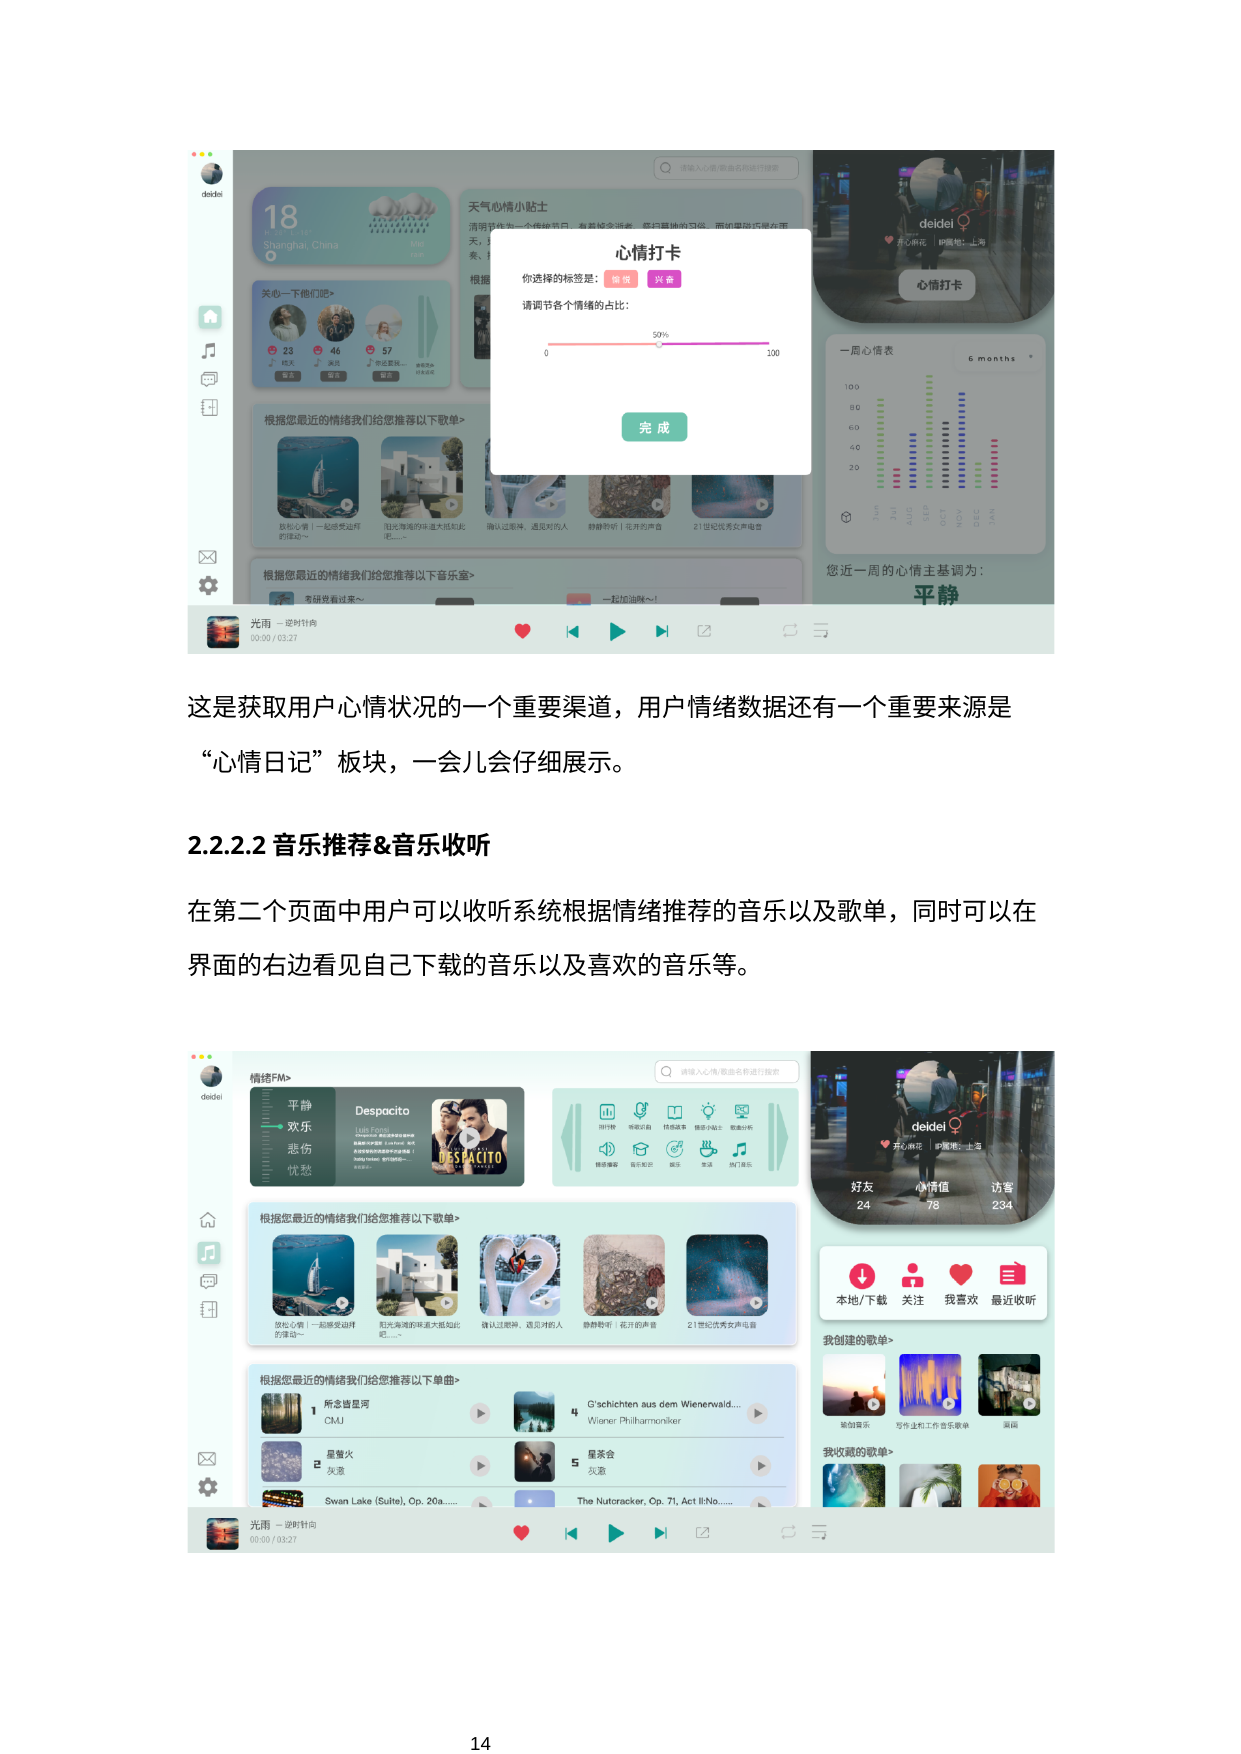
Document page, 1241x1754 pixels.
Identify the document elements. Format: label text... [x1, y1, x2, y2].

picture [187, 1051, 1055, 1553]
text 这是获取用户心情状况的一个重要渠道，用户情绪数据还有一个重要来源是“心情日记”板块，一会儿会仔细展示。 [187, 688, 1053, 778]
picture [187, 150, 1055, 654]
text 在第二个页面中用户可以收听系统根据情绪推荐的音乐以及歌单，同时可以在界面的右边看见自己下载的音乐以及喜欢的音乐等。 [187, 891, 1053, 982]
subtitle 2.2.2.2 音乐推荐&音乐收听 [187, 826, 1053, 862]
